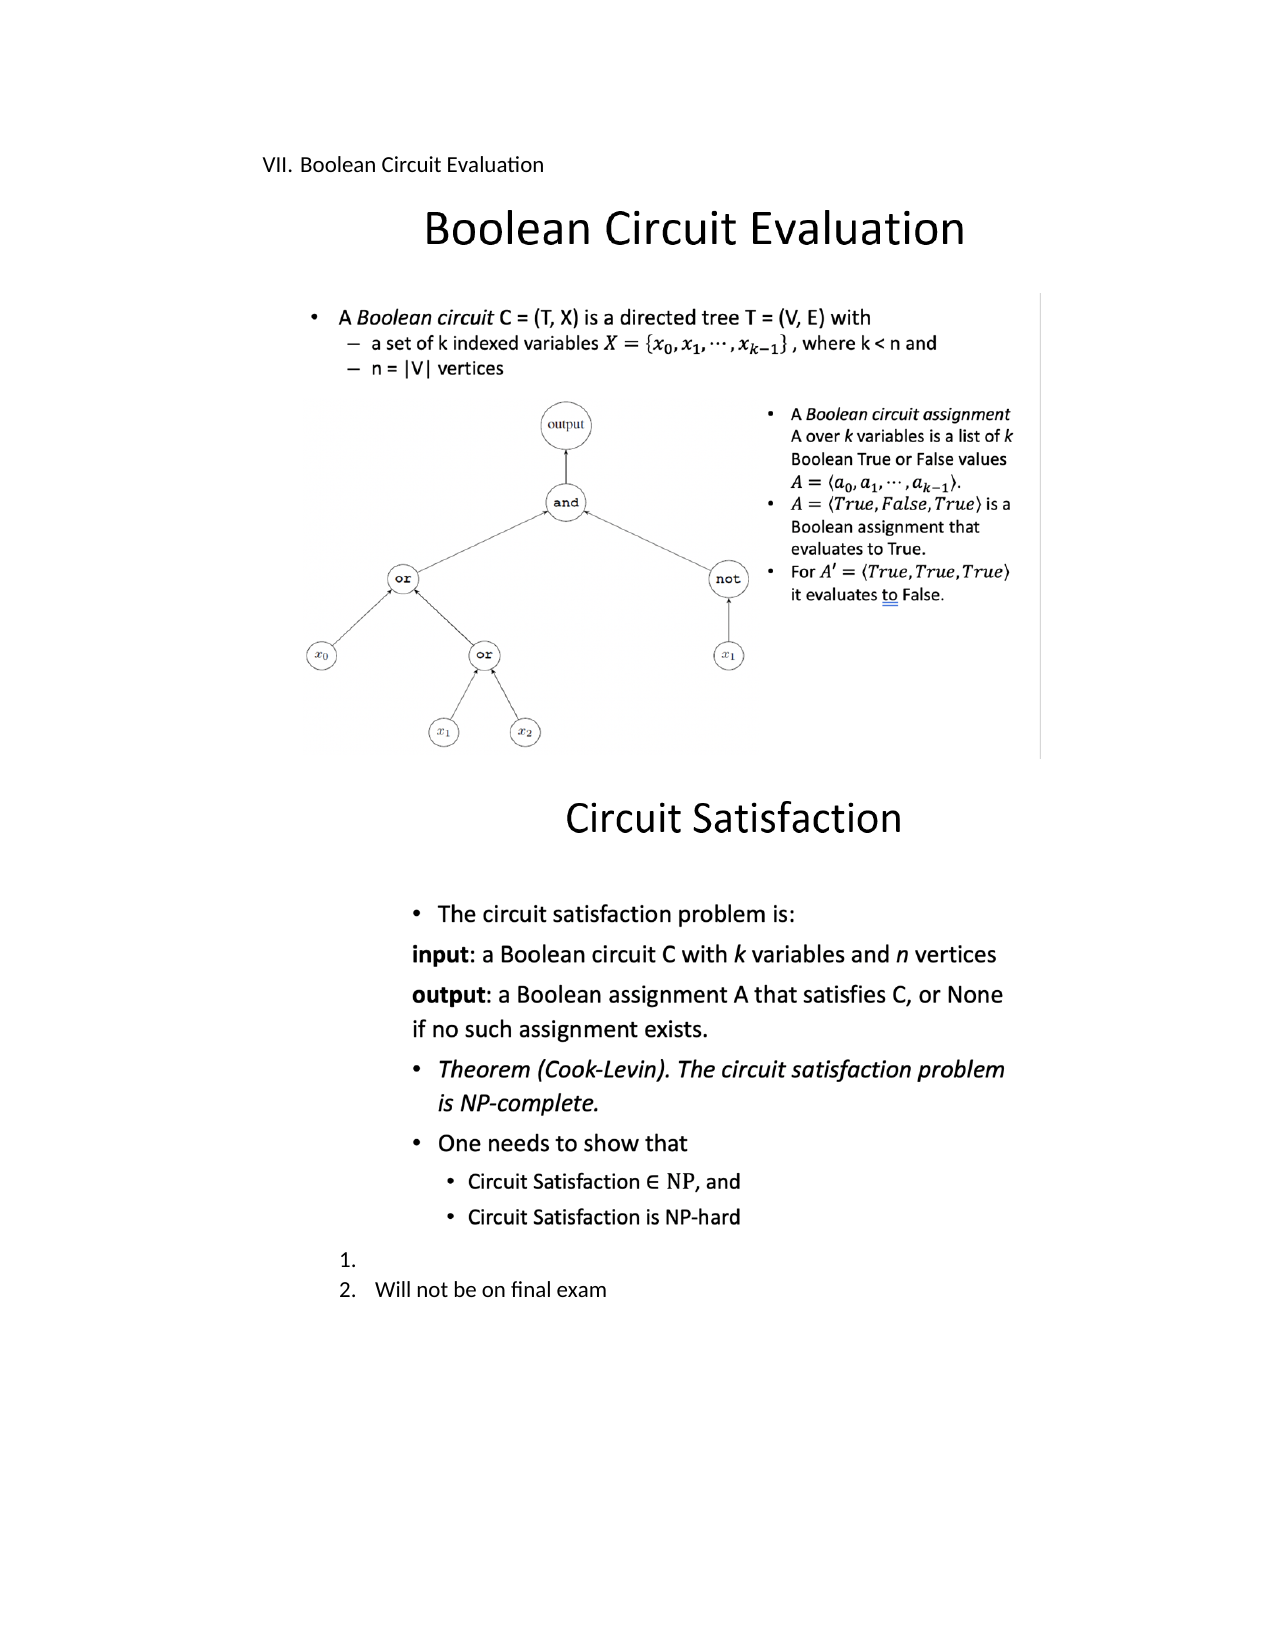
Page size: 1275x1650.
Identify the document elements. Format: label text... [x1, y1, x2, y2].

picture [375, 762, 1074, 1268]
picture [300, 180, 1050, 761]
list Will not be on final exam [356, 1275, 1125, 1303]
